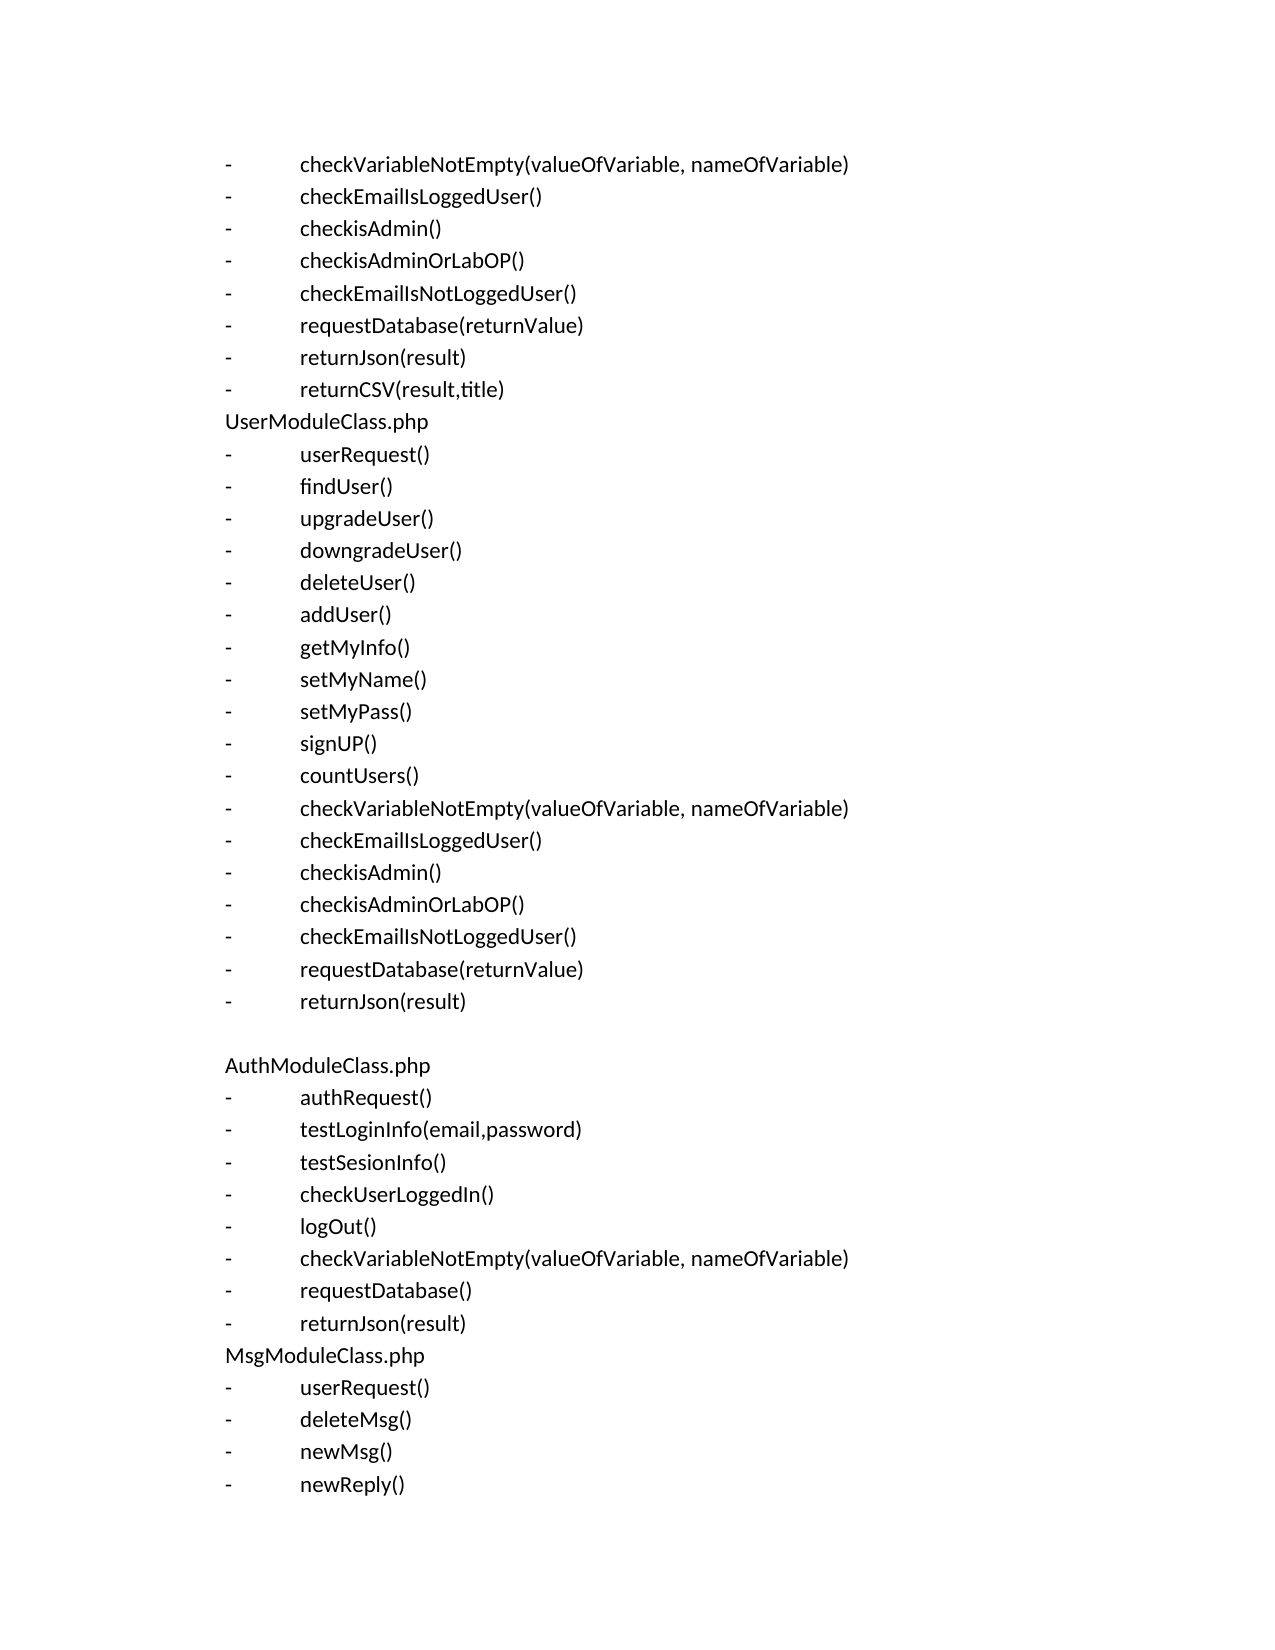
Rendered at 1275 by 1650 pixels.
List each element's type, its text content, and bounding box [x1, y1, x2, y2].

list - deleteMsg() [225, 1405, 1125, 1433]
list - checkUserLoggedIn() [225, 1180, 1125, 1208]
list - downgradeUser() [225, 536, 1125, 564]
list - requestDatabase() [225, 1277, 1125, 1304]
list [225, 1244, 1125, 1272]
list - userRequest() [225, 440, 1125, 468]
list - setMyName() [225, 665, 1125, 693]
list - addUser() [225, 601, 1125, 629]
list - checkisAdmin() [225, 214, 1125, 242]
list - getMyInfo() [225, 633, 1125, 661]
list - checkEmailIsNotLoggedUser() [225, 922, 1125, 951]
list - checkVariableNotEmpty(valueOfVariable, nameOfVariable) [225, 794, 1125, 822]
list - logOut() [225, 1212, 1125, 1240]
list - checkEmailIsLoggedUser() [225, 182, 1125, 210]
list - checkEmailIsNotLoggedUser() [225, 279, 1125, 307]
list - testSesionInfo() [225, 1148, 1125, 1176]
list - setMyPass() [225, 697, 1125, 725]
list - deleteUser() [225, 568, 1125, 596]
list - upgradeUser() [225, 504, 1125, 532]
list - checkisAdmin() [225, 858, 1125, 886]
list - requestDatabase(returnValue) [225, 311, 1125, 339]
list - newMsg() [225, 1437, 1125, 1466]
list - returnCSV(result,title) [225, 375, 1125, 403]
list - returnJson(result) [225, 987, 1125, 1015]
list - userRequest() [225, 1373, 1125, 1401]
list - authRequest() [225, 1083, 1125, 1111]
list - testLoginInfo(email,password) [225, 1116, 1125, 1144]
list - checkisAdminOrLabOP() [225, 247, 1125, 274]
list - countUsers() [225, 762, 1125, 789]
list - requestDatabase(returnValue) [225, 955, 1125, 983]
list - checkEmailIsLoggedUser() [225, 826, 1125, 854]
list - findUser() [225, 472, 1125, 500]
list - checkisAdminOrLabOP() [225, 890, 1125, 918]
list - checkVariableNotEmpty(valueOfVariable, nameOfVariable) [225, 150, 1125, 178]
list AuthModuleClass.php [225, 1051, 1125, 1079]
list UserModuleClass.php [225, 407, 1125, 436]
list - returnJson(result) [225, 1309, 1125, 1337]
list - newReply() [225, 1470, 1125, 1498]
list MsgModuleClass.php [225, 1341, 1125, 1369]
list - returnJson(result) [225, 343, 1125, 371]
list - signUP() [225, 729, 1125, 757]
